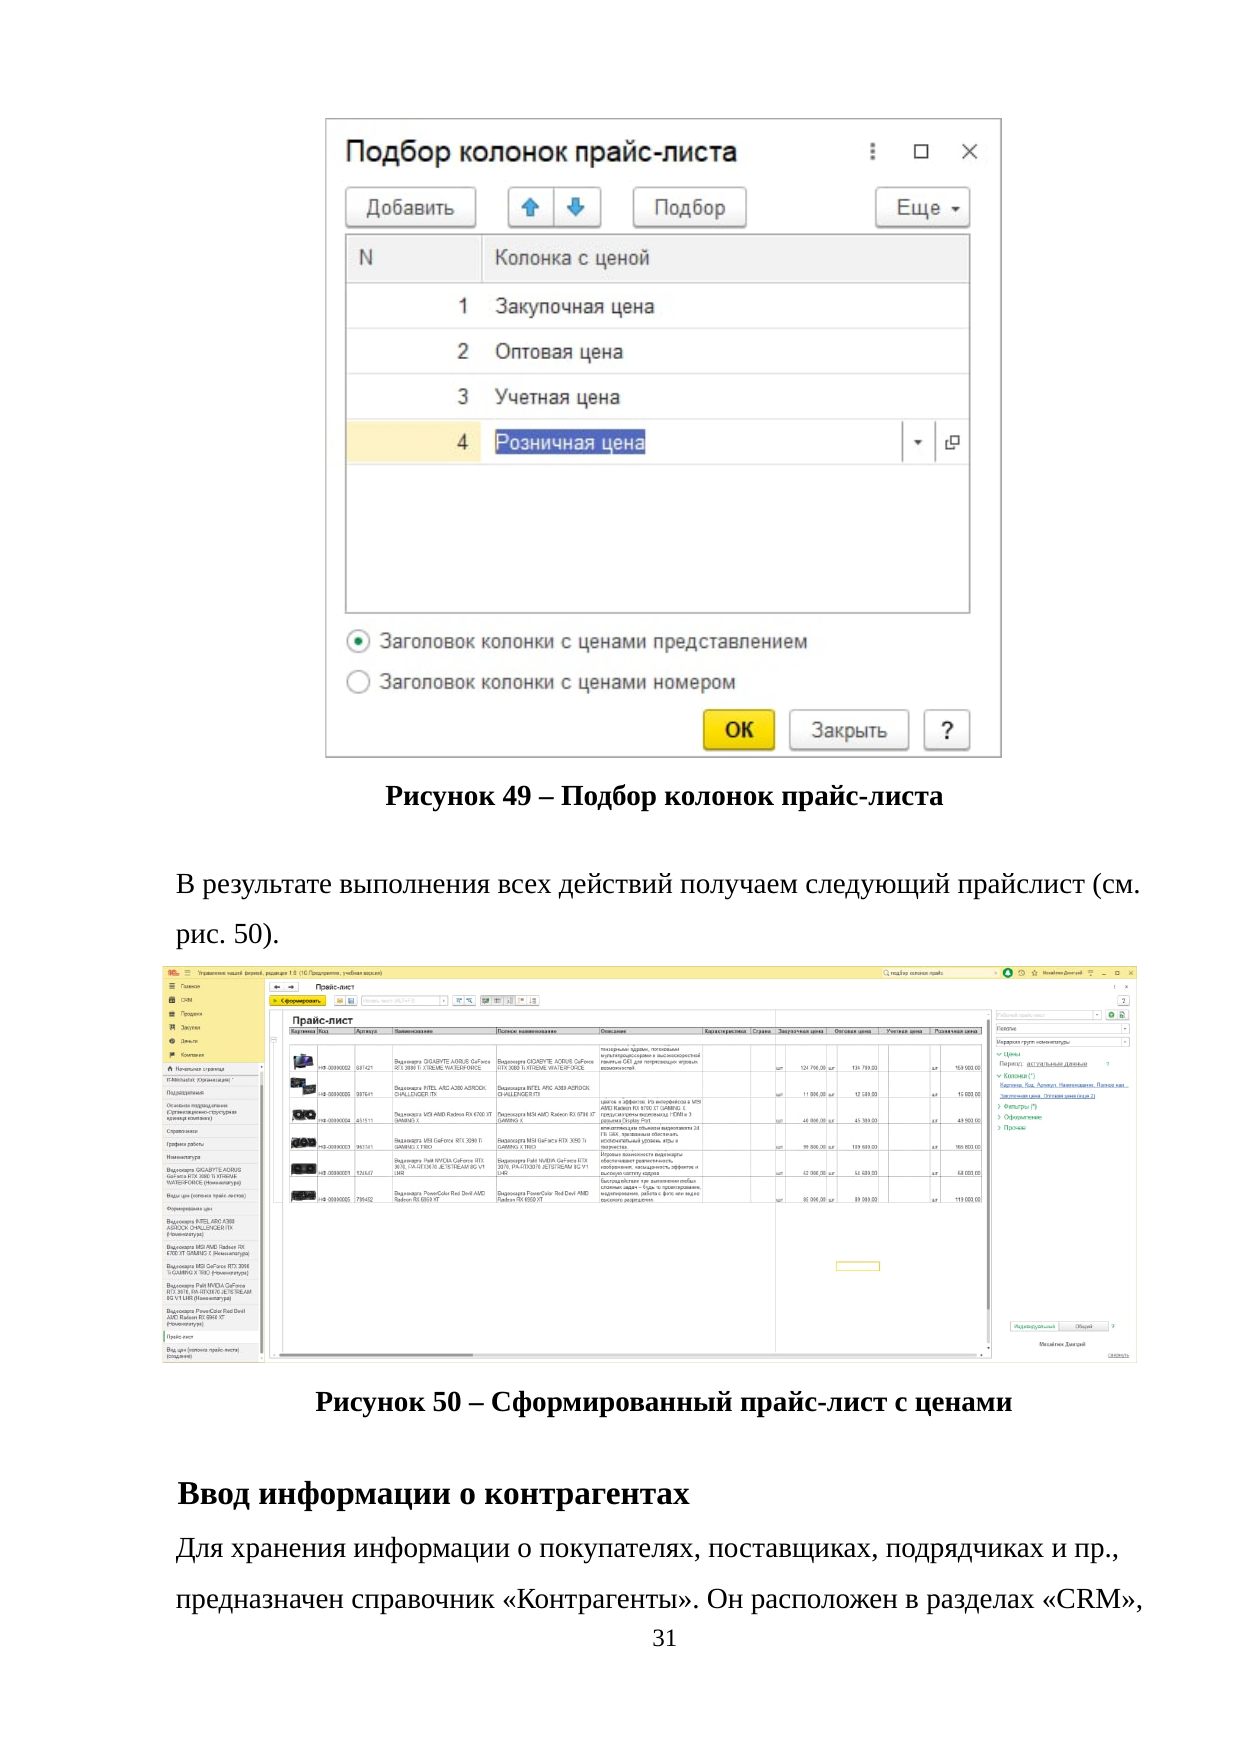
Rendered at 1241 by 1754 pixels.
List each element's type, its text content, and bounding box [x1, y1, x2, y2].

text В результате выполнения всех действий получаем следующий прайслист (см. рис. 50). [176, 866, 1152, 949]
picture [162, 966, 1137, 1363]
text Рисунок 49 – Подбор колонок прайс-листа [177, 778, 1152, 811]
text Ввод информации о контрагентах [177, 1473, 1152, 1511]
text Рисунок 50 – Сформированный прайс-лист с ценами [177, 1384, 1151, 1418]
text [176, 1531, 1152, 1614]
picture [325, 118, 1002, 758]
